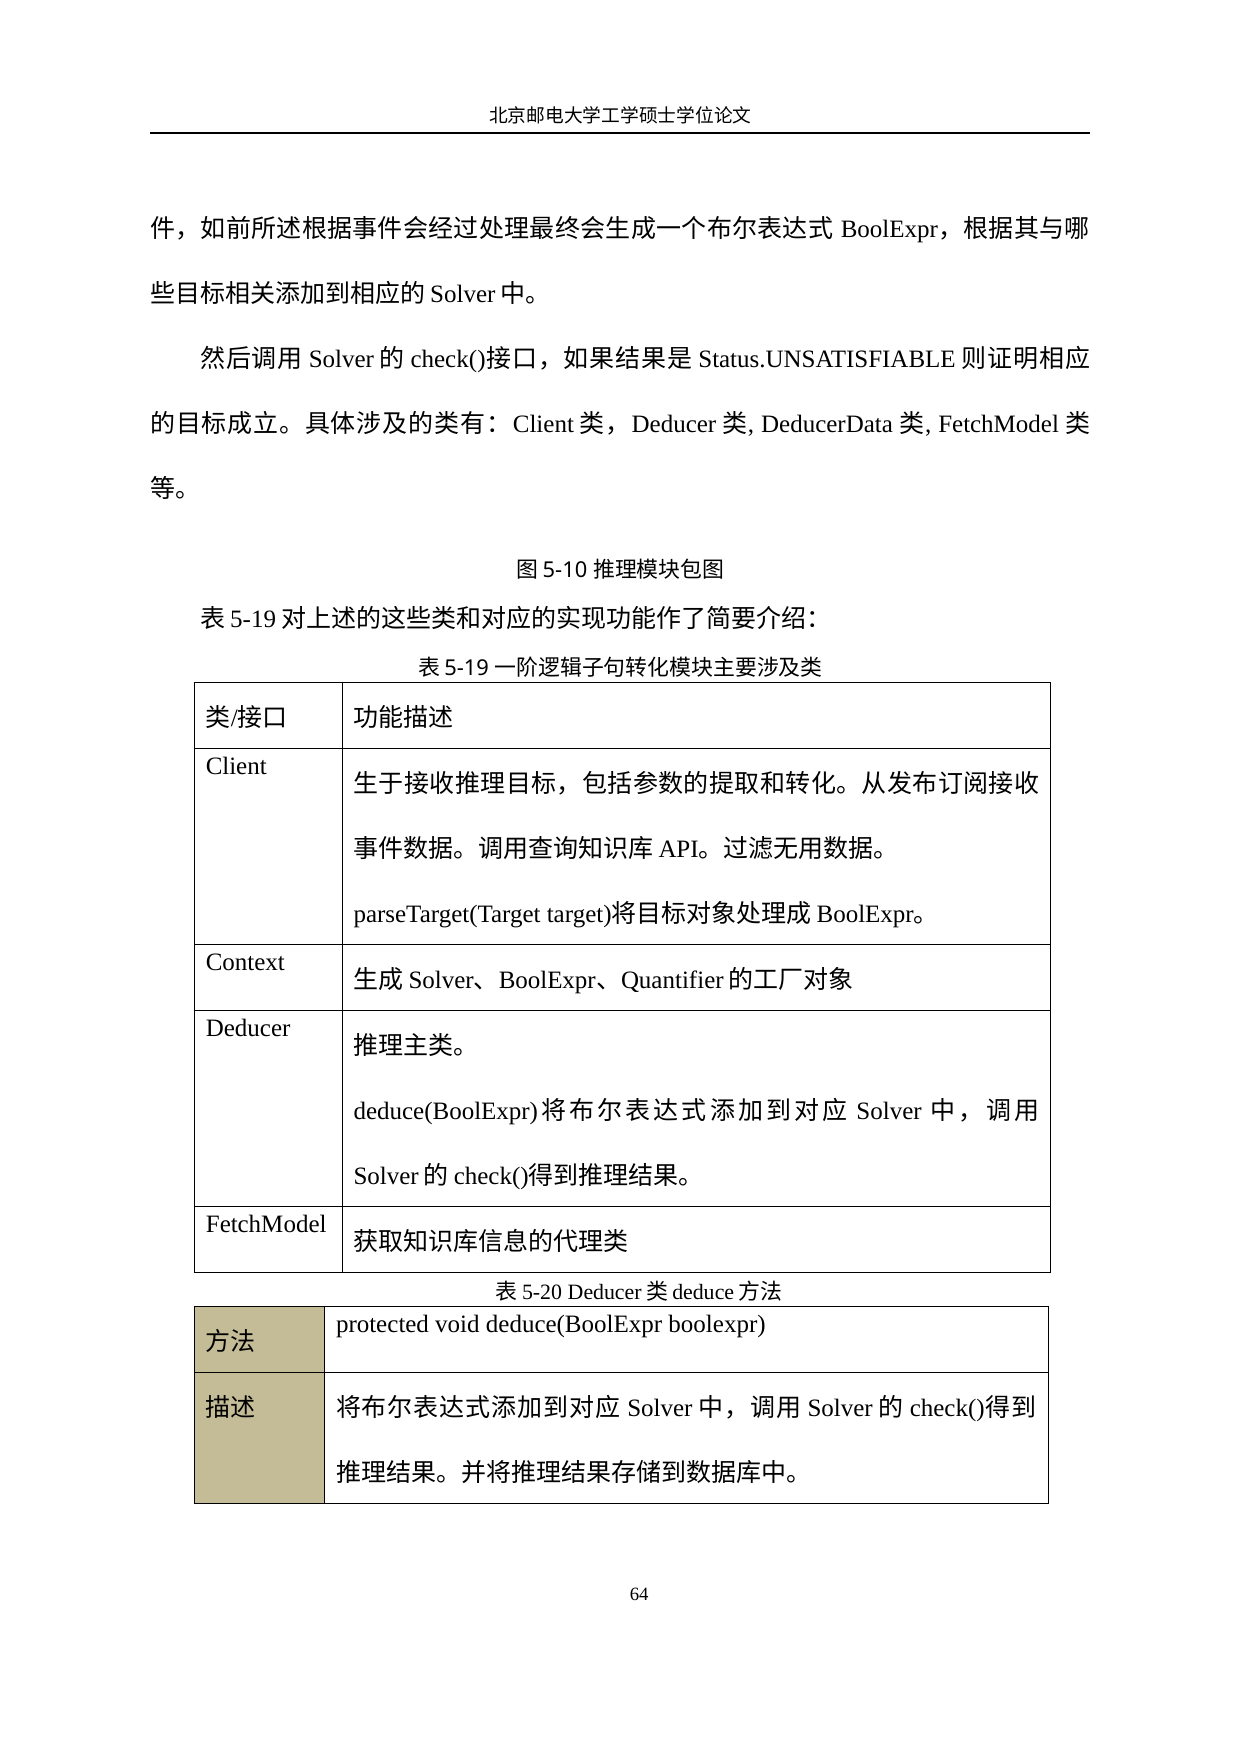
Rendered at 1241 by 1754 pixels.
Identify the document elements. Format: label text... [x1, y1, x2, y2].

table_cell 将布尔表达式添加到对应Solver中，调用Solver的check()得到推理结果。并将推理结果存储到数据库中。 [325, 1373, 1048, 1503]
table_cell 描述 [195, 1373, 324, 1503]
table_header 类/接口 [195, 683, 342, 748]
text 然后调用Solver的check()接口，如果结果是Status.UNSATISFIABLE则证明相应的目标成立。具体涉及的类有：Client类，Deducer类, DeducerData类, FetchModel类等。 [150, 324, 1090, 519]
table_header protected void deduce(BoolExpr boolexpr) [325, 1307, 1048, 1372]
table_cell 获取知识库信息的代理类 [343, 1207, 1050, 1272]
table_cell Context [195, 945, 342, 1010]
text 图5-10 推理模块包图 [150, 552, 1090, 584]
table_cell FetchModel [195, 1207, 342, 1272]
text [150, 194, 1090, 324]
table_cell 生成Solver、BoolExpr、Quantifier的工厂对象 [343, 945, 1050, 1010]
text 表5-19对上述的这些类和对应的实现功能作了简要介绍： [150, 584, 1090, 649]
text 表5-19 一阶逻辑子句转化模块主要涉及类 [150, 649, 1090, 682]
table_cell Deducer [195, 1011, 342, 1206]
table_header 功能描述 [343, 683, 1050, 748]
table_cell 推理主类。 deduce(BoolExpr)将布尔表达式添加到对应Solver中，调用Solver的check()得到推理结果。 [343, 1011, 1050, 1206]
table_header 方法 [195, 1307, 324, 1372]
table_cell 生于接收推理目标，包括参数的提取和转化。从发布订阅接收事件数据。调用查询知识库API。过滤无用数据。 parseTarget(Target target)将目标对象处理成BoolExpr。 [343, 749, 1050, 944]
table_cell Client [195, 749, 342, 944]
text 表5-20 Deducer类deduce方法 [150, 1273, 1090, 1306]
